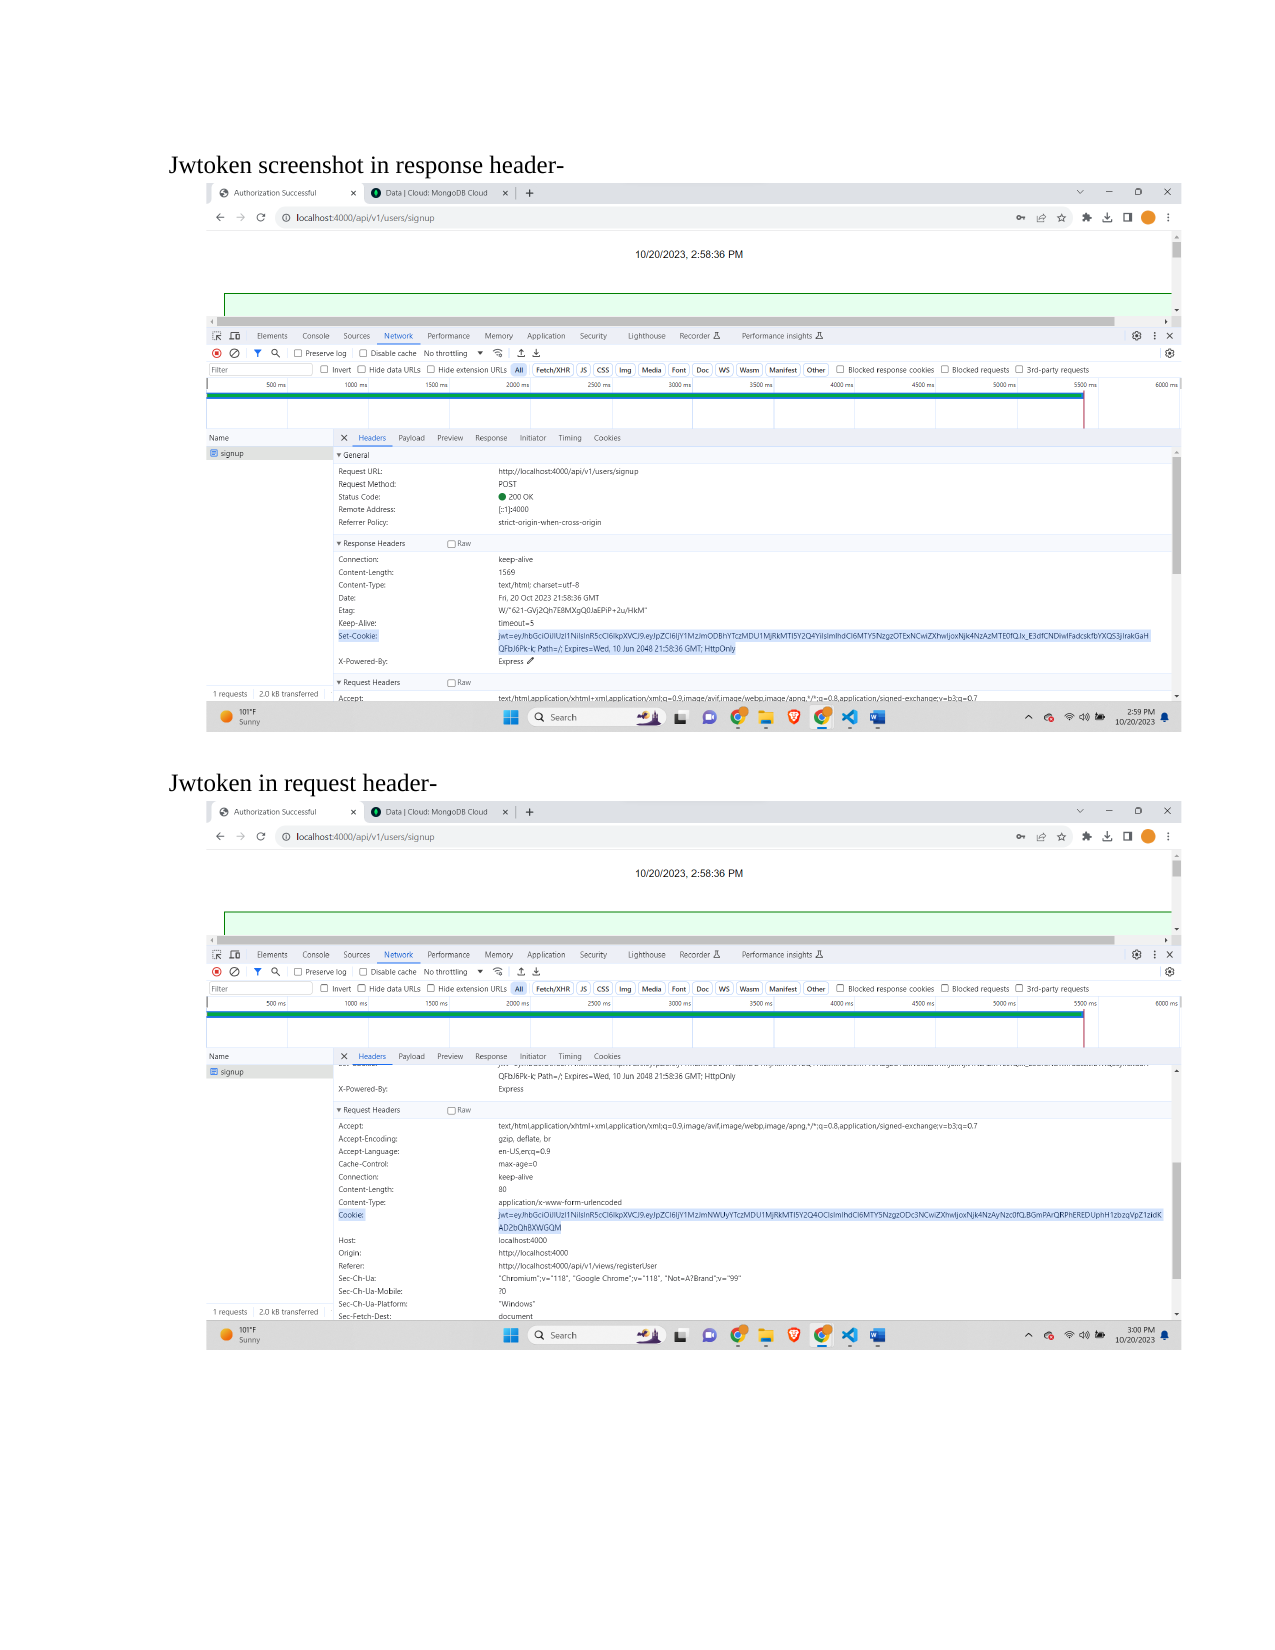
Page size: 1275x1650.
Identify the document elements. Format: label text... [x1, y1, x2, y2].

picture [206, 801, 1182, 1350]
picture [206, 183, 1182, 732]
text Jwtoken screenshot in response header- [169, 150, 1125, 179]
text Jwtoken in request header- [169, 768, 1125, 797]
